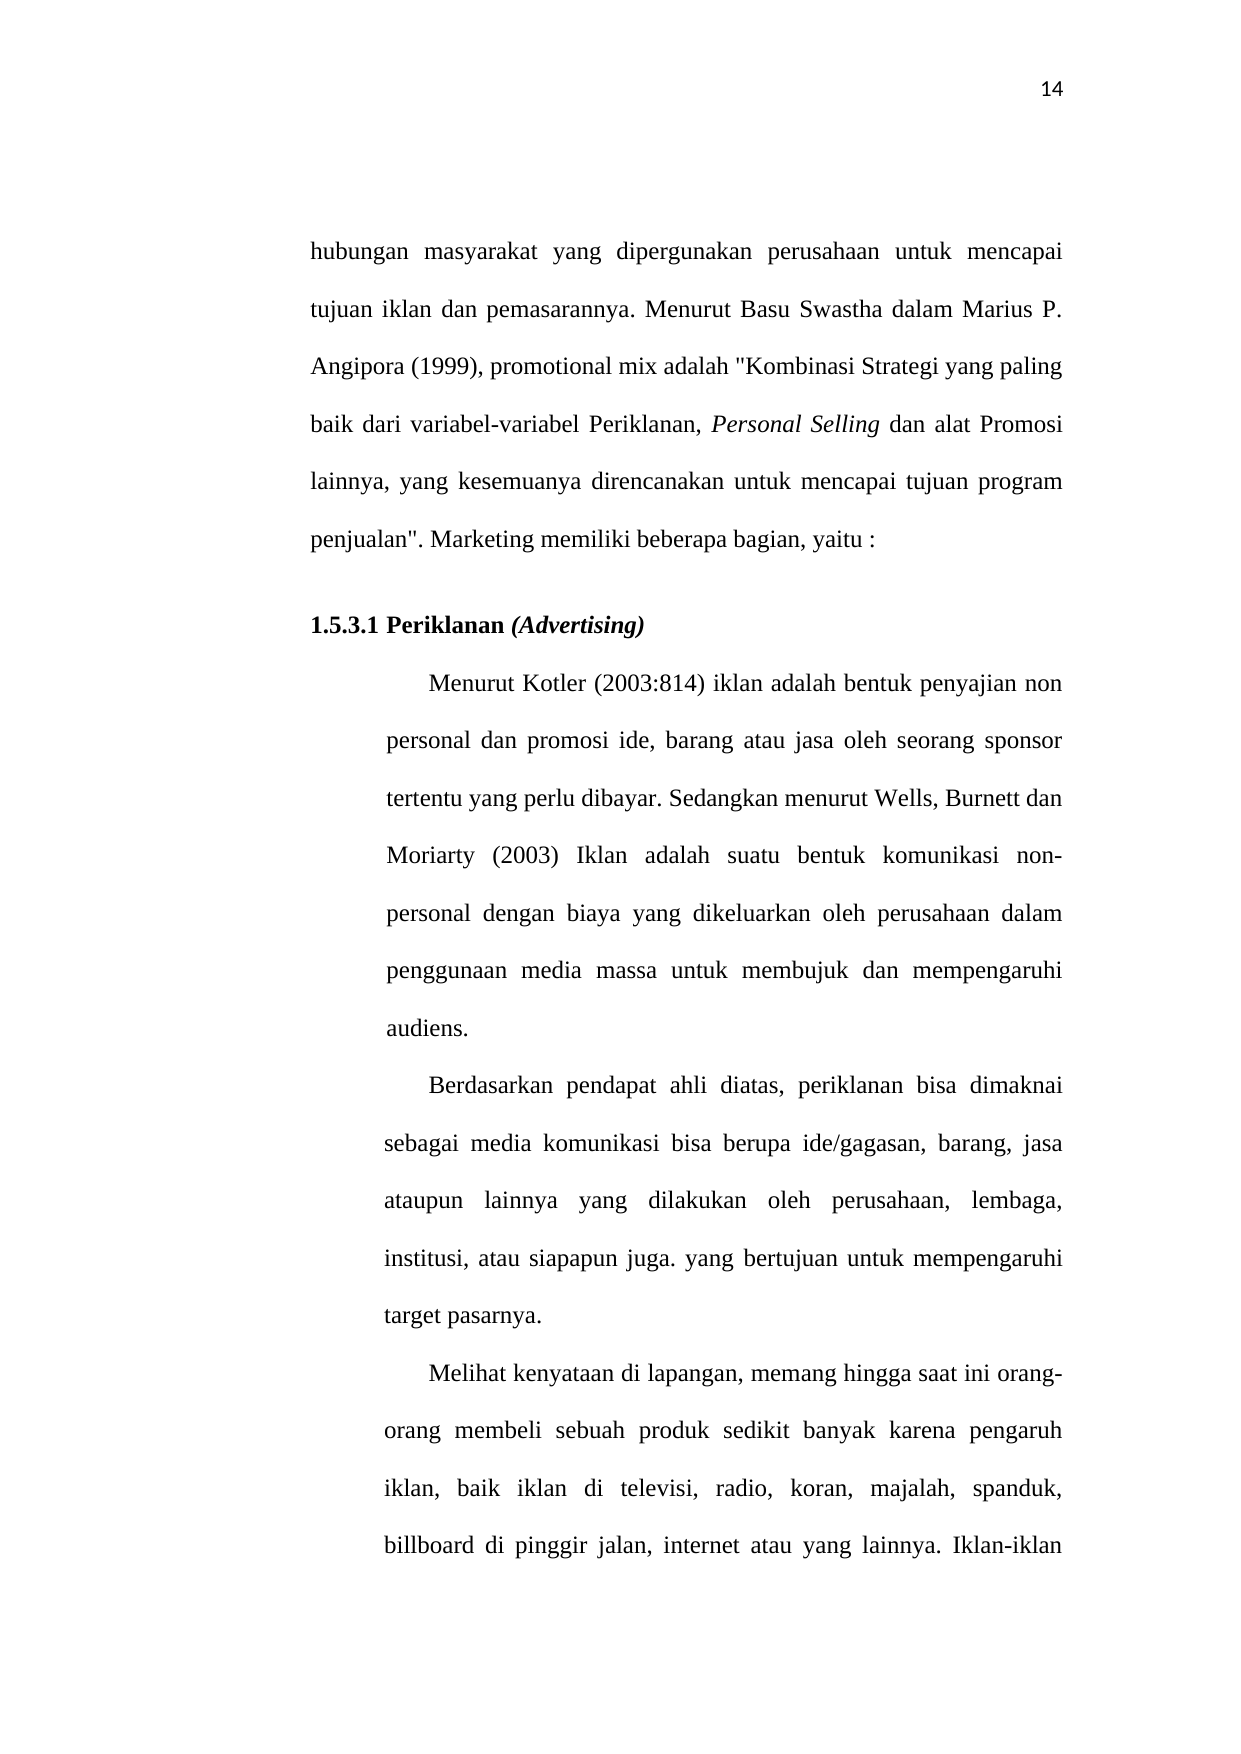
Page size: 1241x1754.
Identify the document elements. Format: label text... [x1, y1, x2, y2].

text Menurut Kotler (2003:814) iklan adalah bentuk penyajian non personal dan promosi ide, barang atau jasa oleh seorang sponsor tertentu yang perlu dibayar. Sedangkan menurut Wells, Burnett dan Moriarty (2003) Iklan adalah suatu bentuk komunikasi non-personal dengan biaya yang dikeluarkan oleh perusahaan dalam penggunaan media massa untuk membujuk dan mempengaruhi audiens. [386, 783, 1063, 1157]
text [384, 1473, 1063, 1559]
text Menurut Kotler dan Gary A. dalam Alexander Sindoro (2000). Bauran promosi adalah ramuan khusus dari iklan pribadi, promosi penjualan dan hubungan masyarakat yang dipergunakan perusahaan untuk mencapai tujuan iklan dan pemasarannya. Menurut Basu Swastha dalam Marius P. Angipora (1999), promotional mix adalah "Kombinasi Strategi yang paling baik dari variabel-variabel Periklanan, Personal Selling dan alat Promosi lainnya, yang kesemuanya direncanakan untuk mencapai tujuan program penjualan". Marketing memiliki beberapa bagian, yaitu : [310, 236, 1063, 667]
text Berdasarkan pendapat ahli diatas, periklanan bisa dimaknai sebagai media komunikasi bisa berupa ide/gagasan, barang, jasa ataupun lainnya yang dilakukan oleh perusahaan, lembaga, institusi, atau siapapun juga. yang bertujuan untuk mempengaruhi target pasarnya. [384, 1185, 1063, 1444]
subtitle Periklanan (Advertising) [310, 725, 1063, 754]
